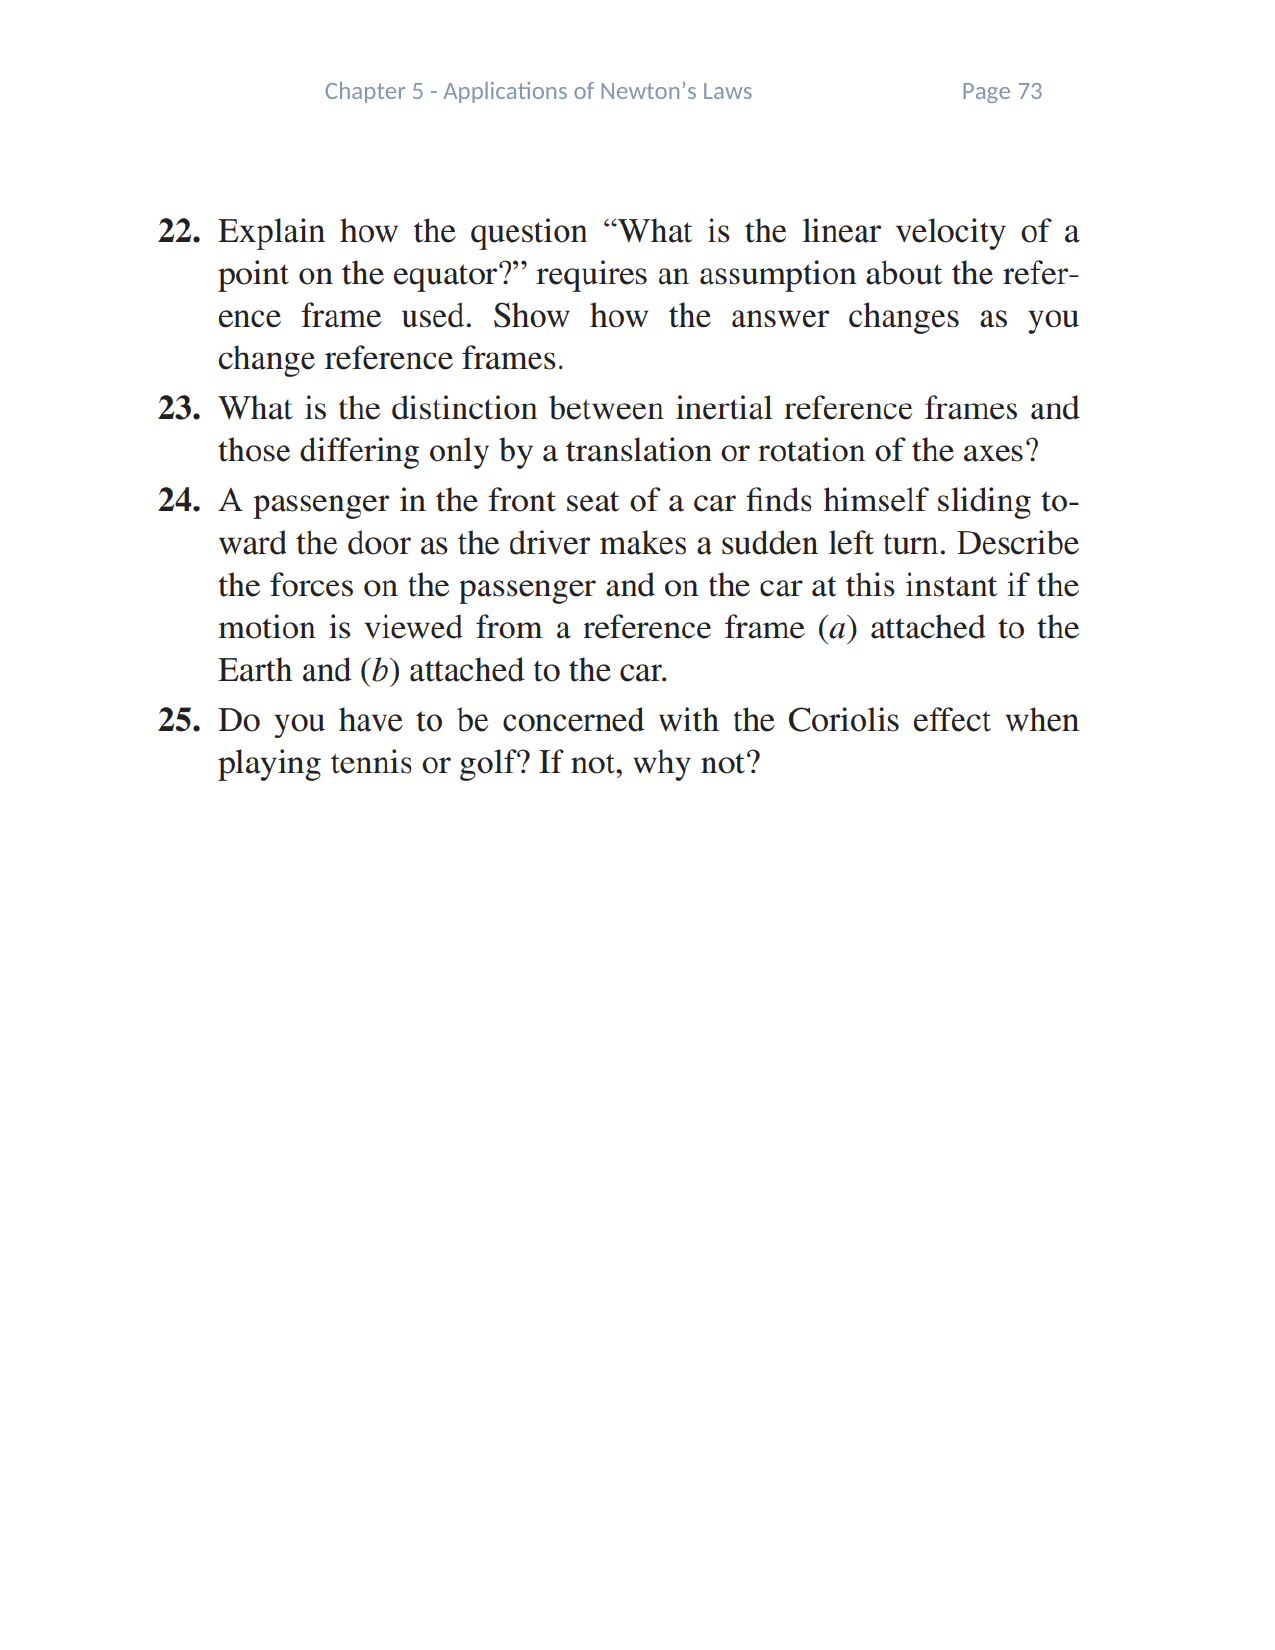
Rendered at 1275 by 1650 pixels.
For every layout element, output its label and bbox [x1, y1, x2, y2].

picture [135, 199, 1110, 789]
